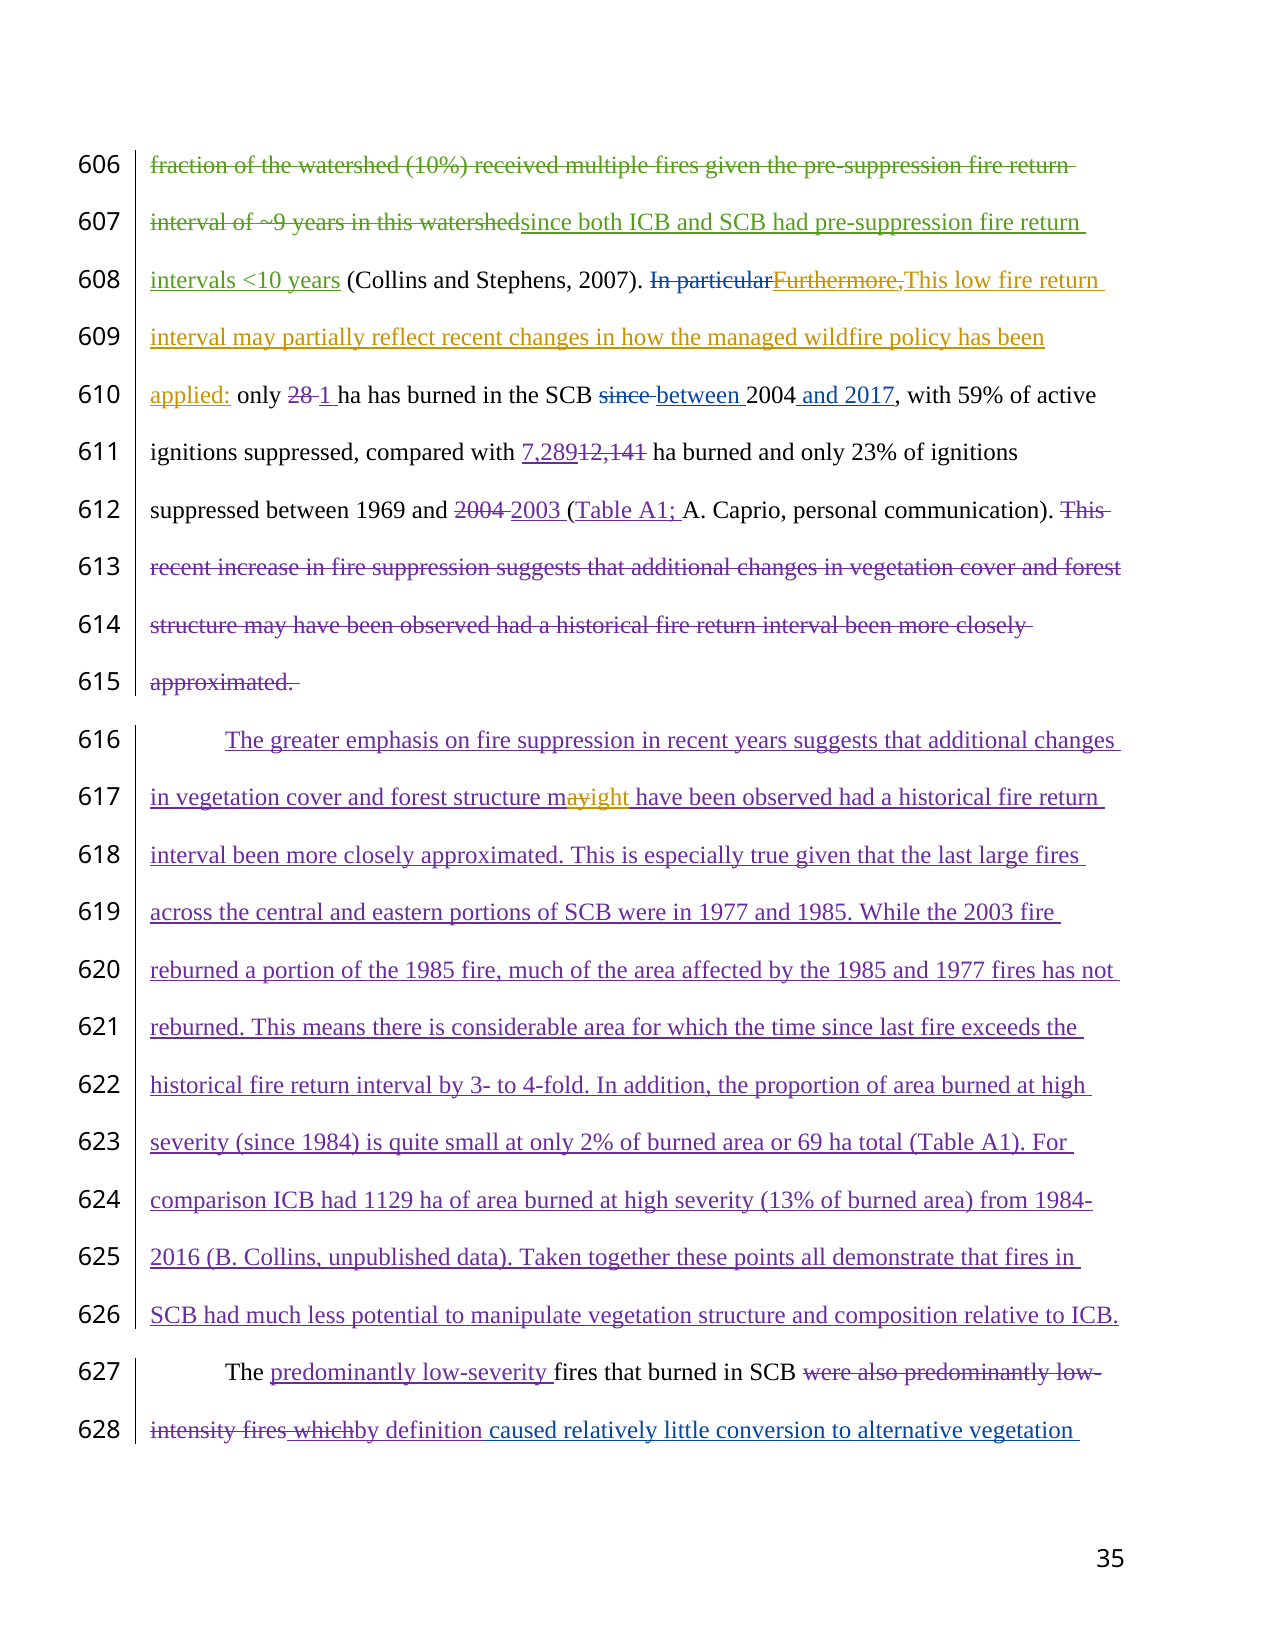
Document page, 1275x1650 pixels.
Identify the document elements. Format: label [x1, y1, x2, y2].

text [150, 150, 1125, 696]
text [150, 1357, 1125, 1444]
